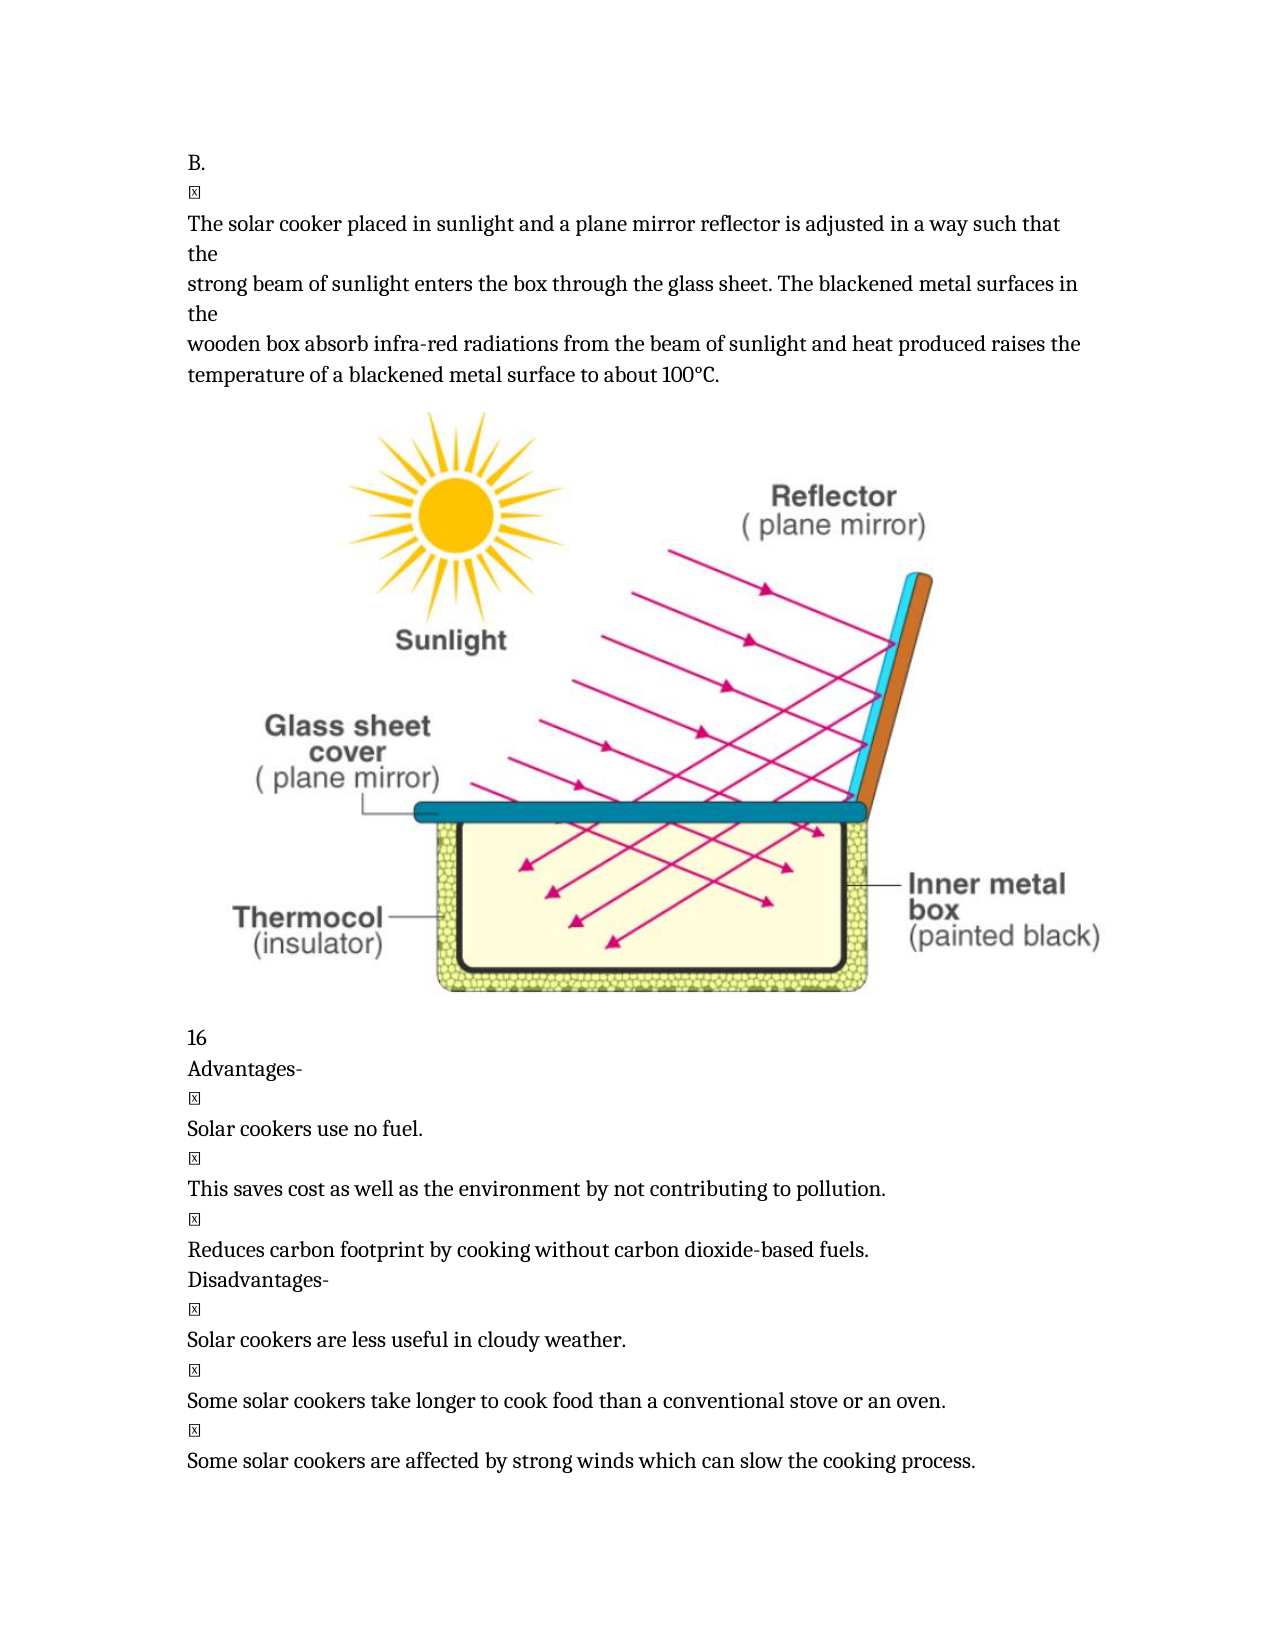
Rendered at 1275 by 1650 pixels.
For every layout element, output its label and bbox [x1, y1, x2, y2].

picture [206, 412, 1107, 1001]
text [187, 150, 1087, 388]
text [187, 1025, 1087, 1474]
